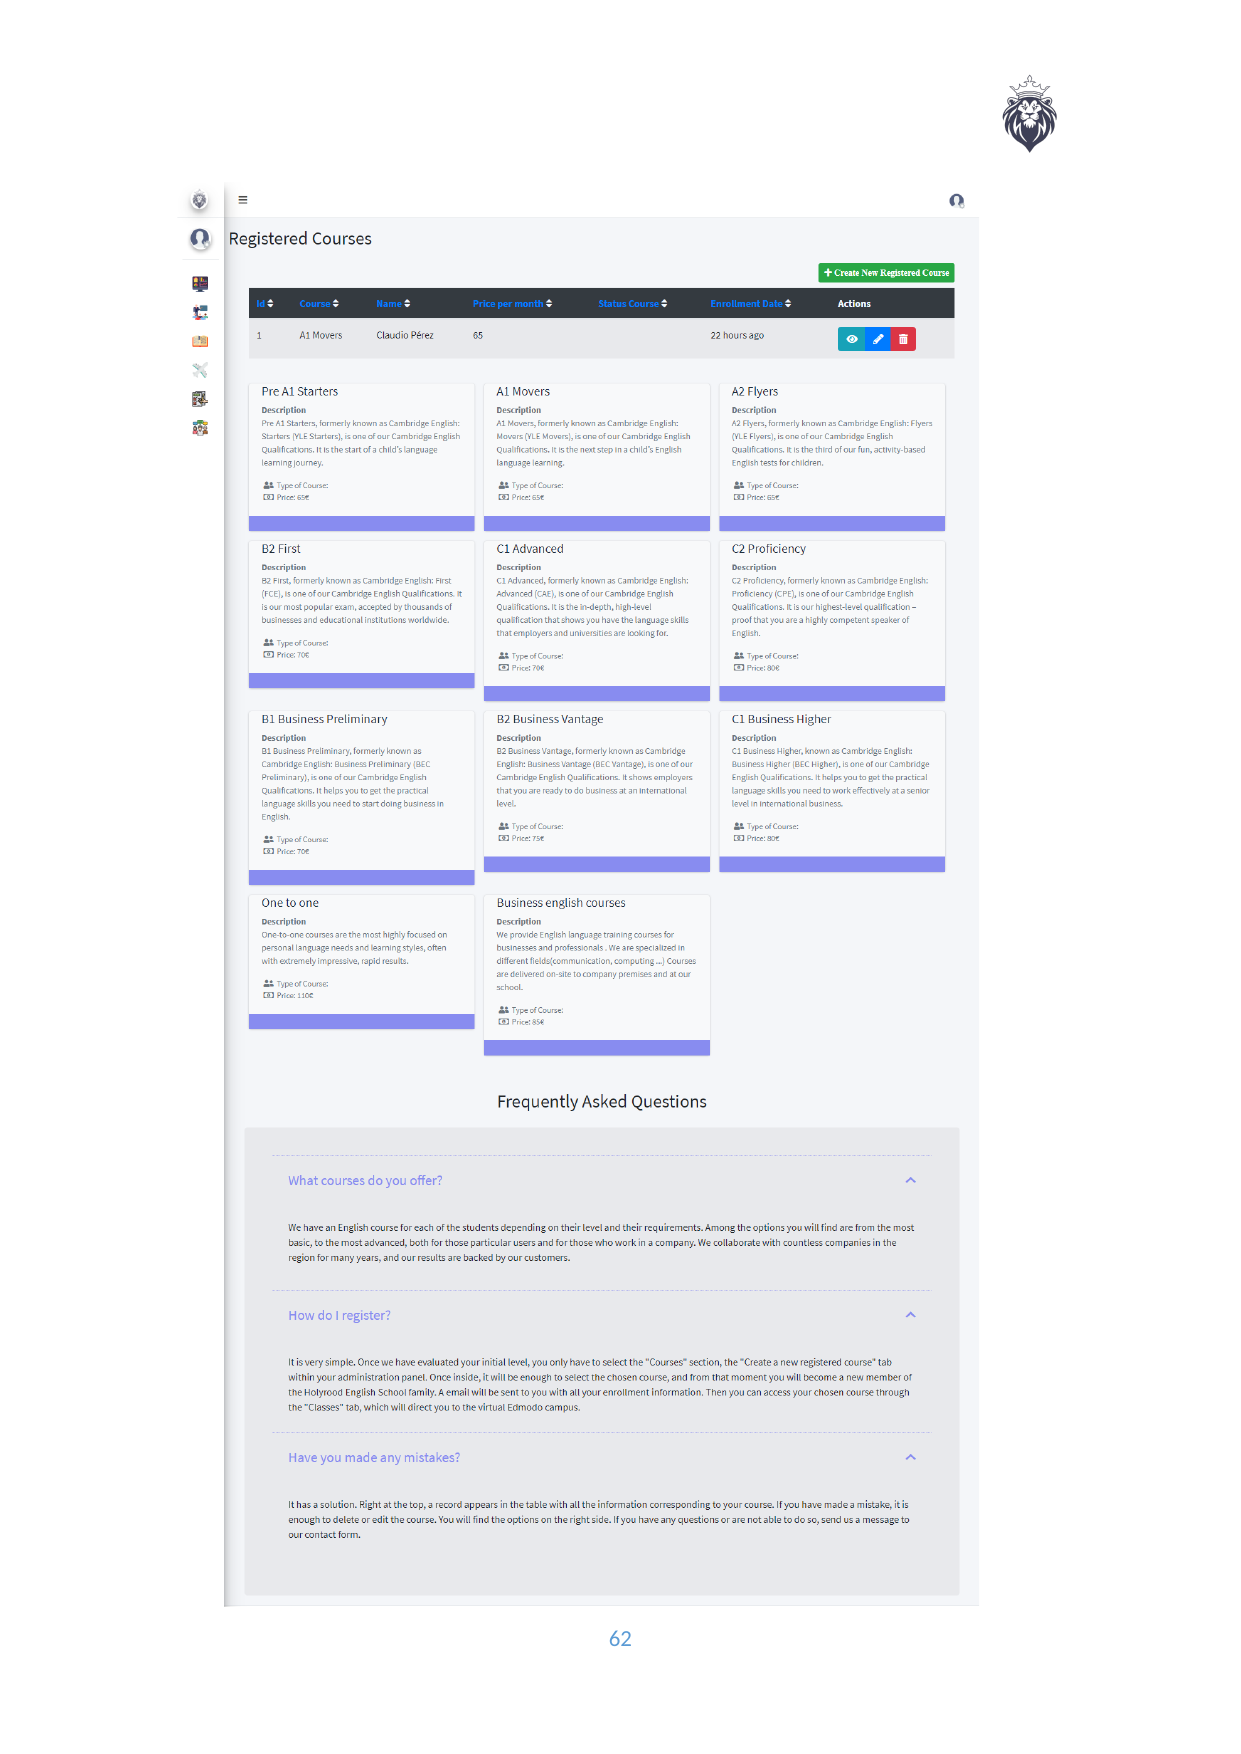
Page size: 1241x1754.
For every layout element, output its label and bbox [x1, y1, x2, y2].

picture [177, 182, 980, 1607]
picture [994, 73, 1064, 155]
